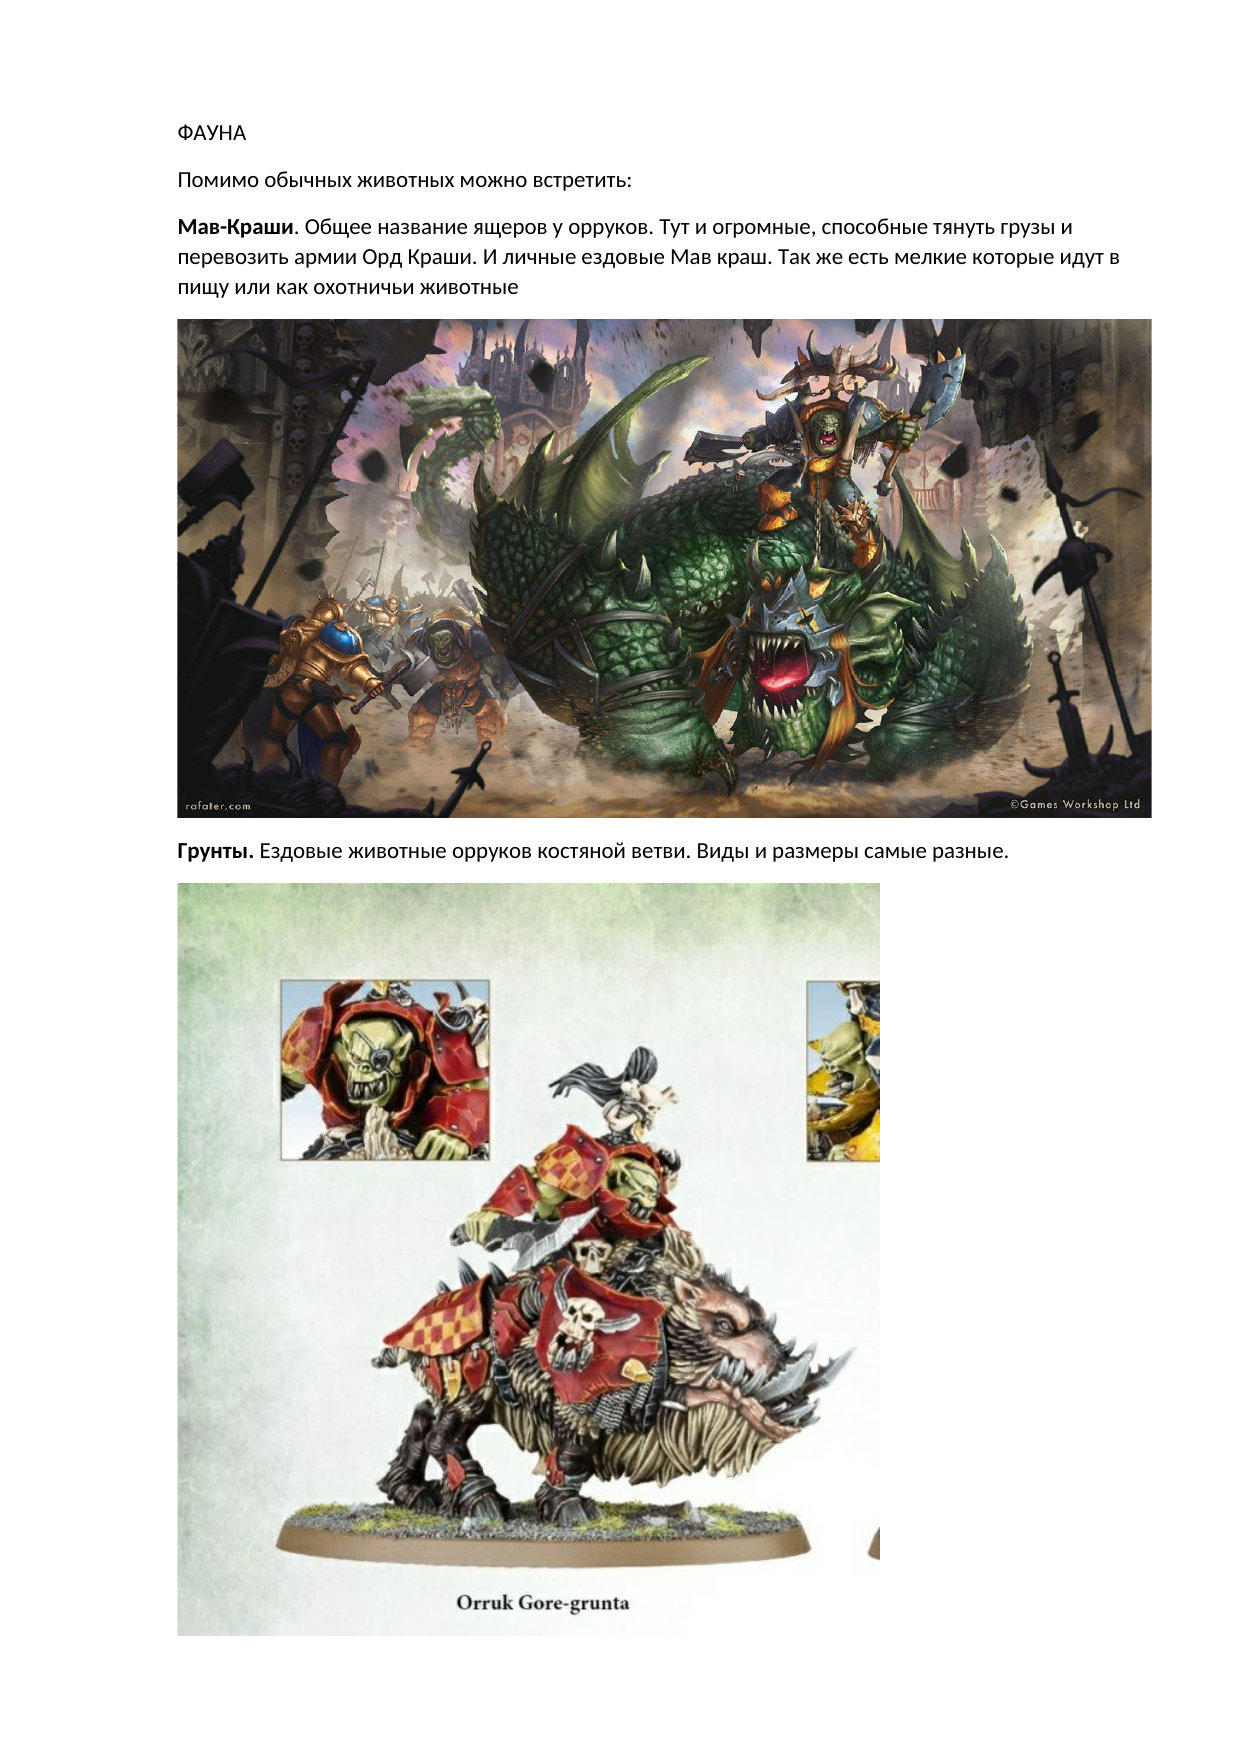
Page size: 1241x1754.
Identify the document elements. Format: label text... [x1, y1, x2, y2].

picture [177, 883, 880, 1636]
text Помимо обычных животных можно встретить: [177, 165, 1152, 193]
text Мав-Краши. Общее название ящеров у орруков. Тут и огромные, способные тянуть грузы и перевозить армии Орд Краши. И личные ездовые Мав краш. Так же есть мелкие которые идут в пищу или как охотничьи животные [177, 212, 1152, 300]
text ФАУНА [177, 118, 1152, 146]
picture [177, 319, 1152, 818]
text Грунты. Ездовые животные орруков костяной ветви. Виды и размеры самые разные. [177, 837, 1152, 865]
